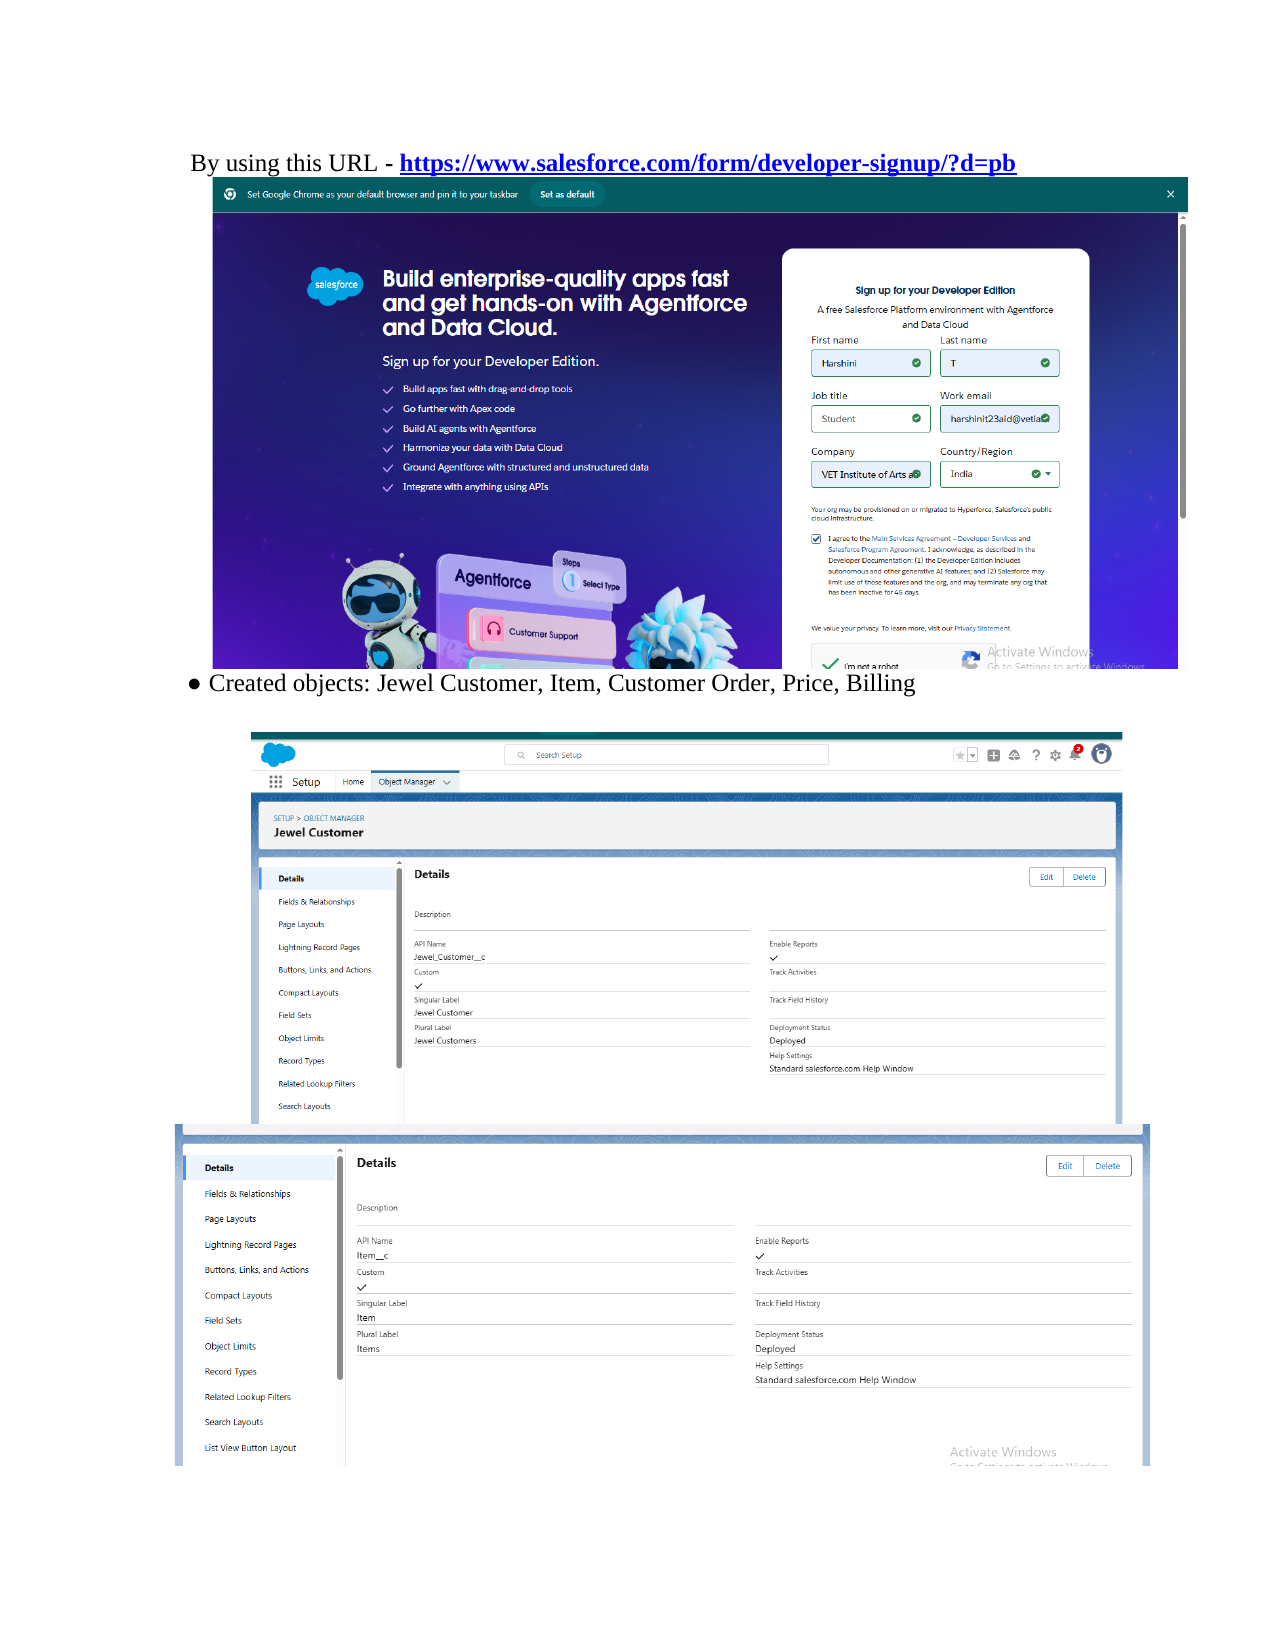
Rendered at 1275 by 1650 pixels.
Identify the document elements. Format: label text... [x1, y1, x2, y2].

picture [212, 177, 1188, 669]
text ● Created objects: Jewel Customer, Item, Customer Order, Price, Billing [187, 668, 1188, 697]
text By using this URL - https://www.salesforce.com/form/developer-signup/?d=pb [0, 148, 1016, 177]
picture [174, 732, 1150, 1466]
